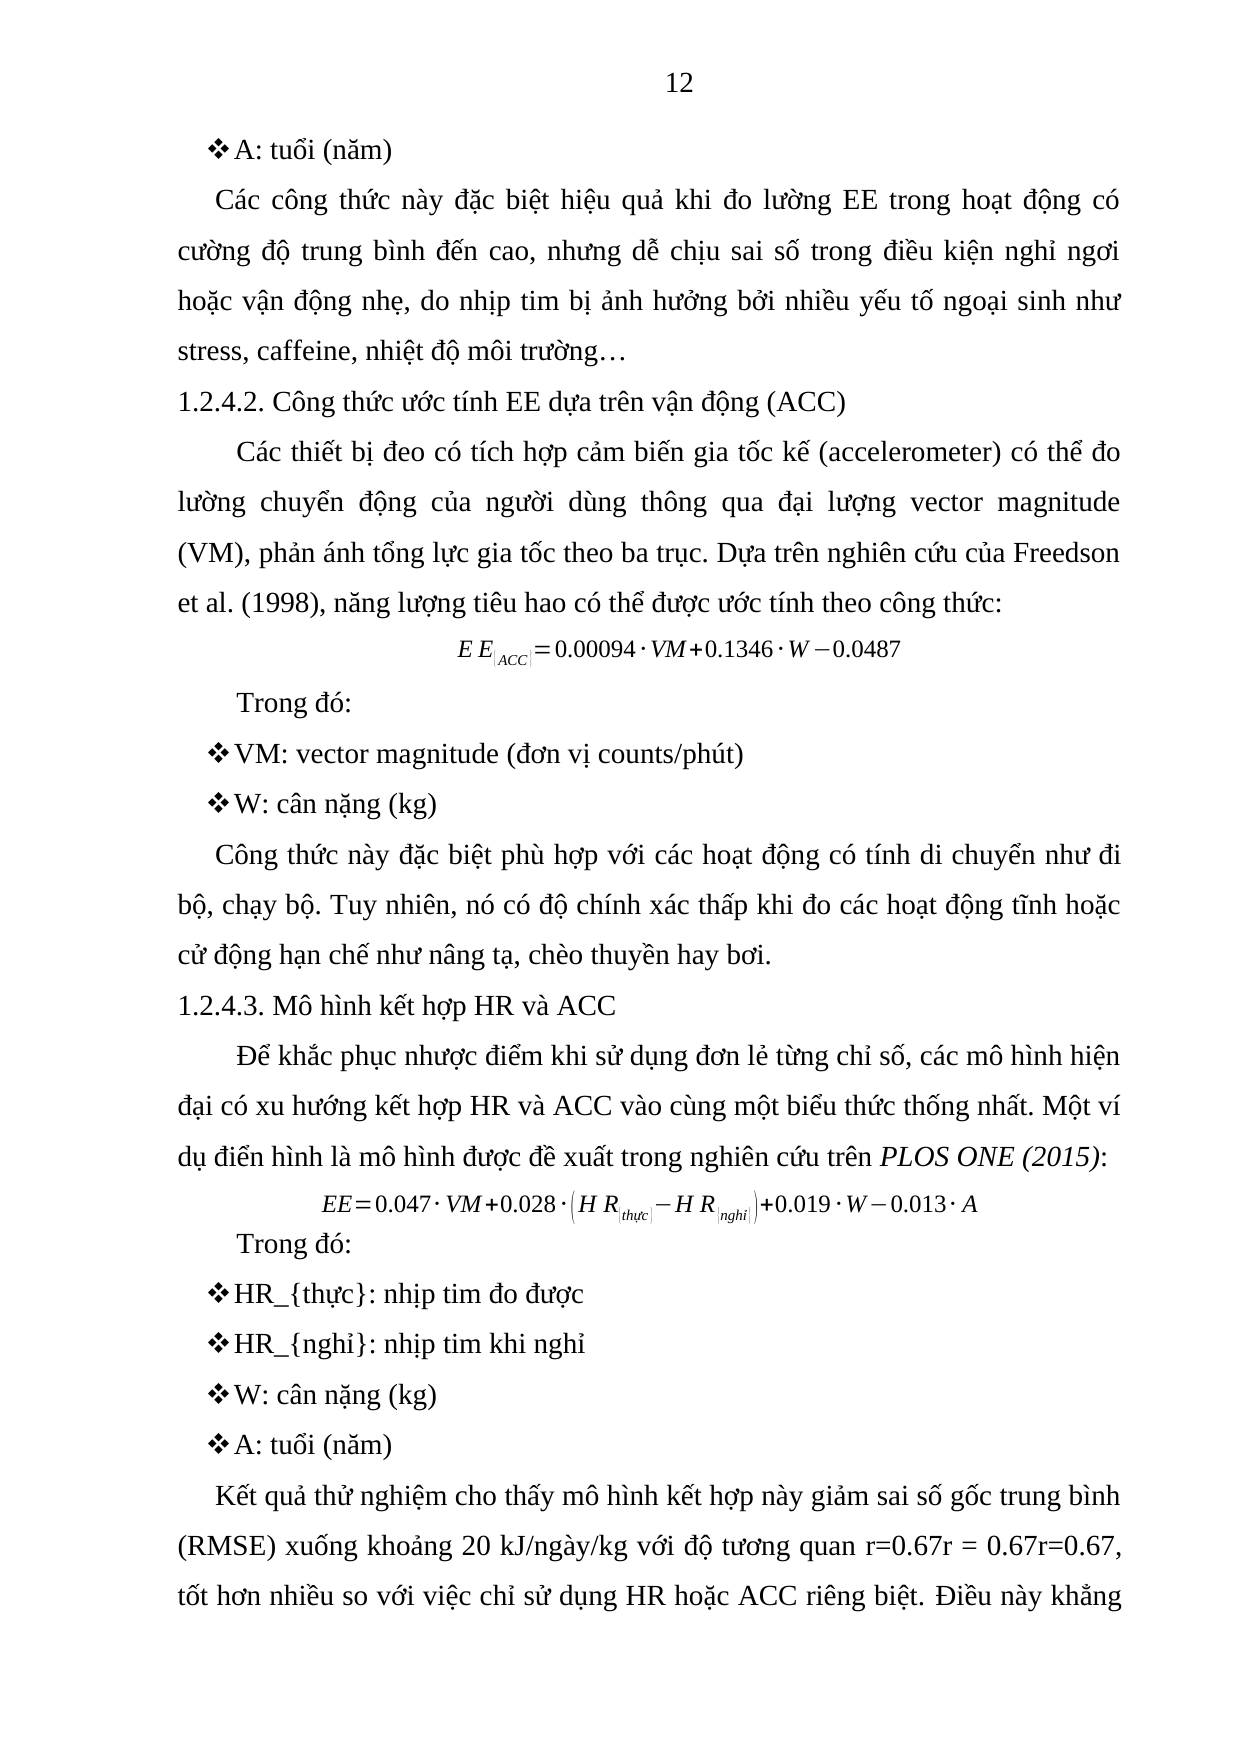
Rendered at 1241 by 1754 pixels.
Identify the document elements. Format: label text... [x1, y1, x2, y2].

list A: tuổi (năm) [205, 132, 1122, 166]
list A: tuổi (năm) [205, 1427, 1122, 1461]
list HR_{nghỉ}​: nhịp tim khi nghỉ [205, 1326, 1122, 1360]
text Để khắc phục nhược điểm khi sử dụng đơn lẻ từng chỉ số, các mô hình hiện đại có xu hướng kết hợp HR và ACC vào cùng một biểu thức thống nhất. Một ví dụ điển hình là mô hình được đề xuất trong nghiên cứu trên PLOS ONE (2015): [177, 1038, 1122, 1172]
text 1.2.4.2. Công thức ước tính EE dựa trên vận động (ACC) [177, 384, 1122, 417]
text Các công thức này đặc biệt hiệu quả khi đo lường EE trong hoạt động có cường độ trung bình đến cao, nhưng dễ chịu sai số trong điều kiện nghỉ ngơi hoặc vận động nhẹ, do nhịp tim bị ảnh hưởng bởi nhiều yếu tố ngoại sinh như stress, caffeine, nhiệt độ môi trường… [177, 182, 1122, 367]
text Công thức này đặc biệt phù hợp với các hoạt động có tính di chuyển như đi bộ, chạy bộ. Tuy nhiên, nó có độ chính xác thấp khi đo các hoạt động tĩnh hoặc cử động hạn chế như nâng tạ, chèo thuyền hay bơi. [177, 837, 1122, 971]
text 1.2.4.3. Mô hình kết hợp HR và ACC [177, 988, 1122, 1021]
text Trong đó: [177, 1226, 1122, 1259]
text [177, 1478, 1122, 1612]
list W: cân nặng (kg) [205, 786, 1122, 820]
text Trong đó: [177, 686, 1122, 719]
text Các thiết bị đeo có tích hợp cảm biến gia tốc kế (accelerometer) có thể đo lường chuyển động của người dùng thông qua đại lượng vector magnitude (VM), phản ánh tổng lực gia tốc theo ba trục. Dựa trên nghiên cứu của Freedson et al. (1998), năng lượng tiêu hao có thể được ước tính theo công thức: [177, 434, 1122, 618]
list HR_{thực}​: nhịp tim đo được [205, 1276, 1122, 1310]
list VM: vector magnitude (đơn vị counts/phút) [205, 736, 1122, 769]
list W: cân nặng (kg) [205, 1377, 1122, 1411]
